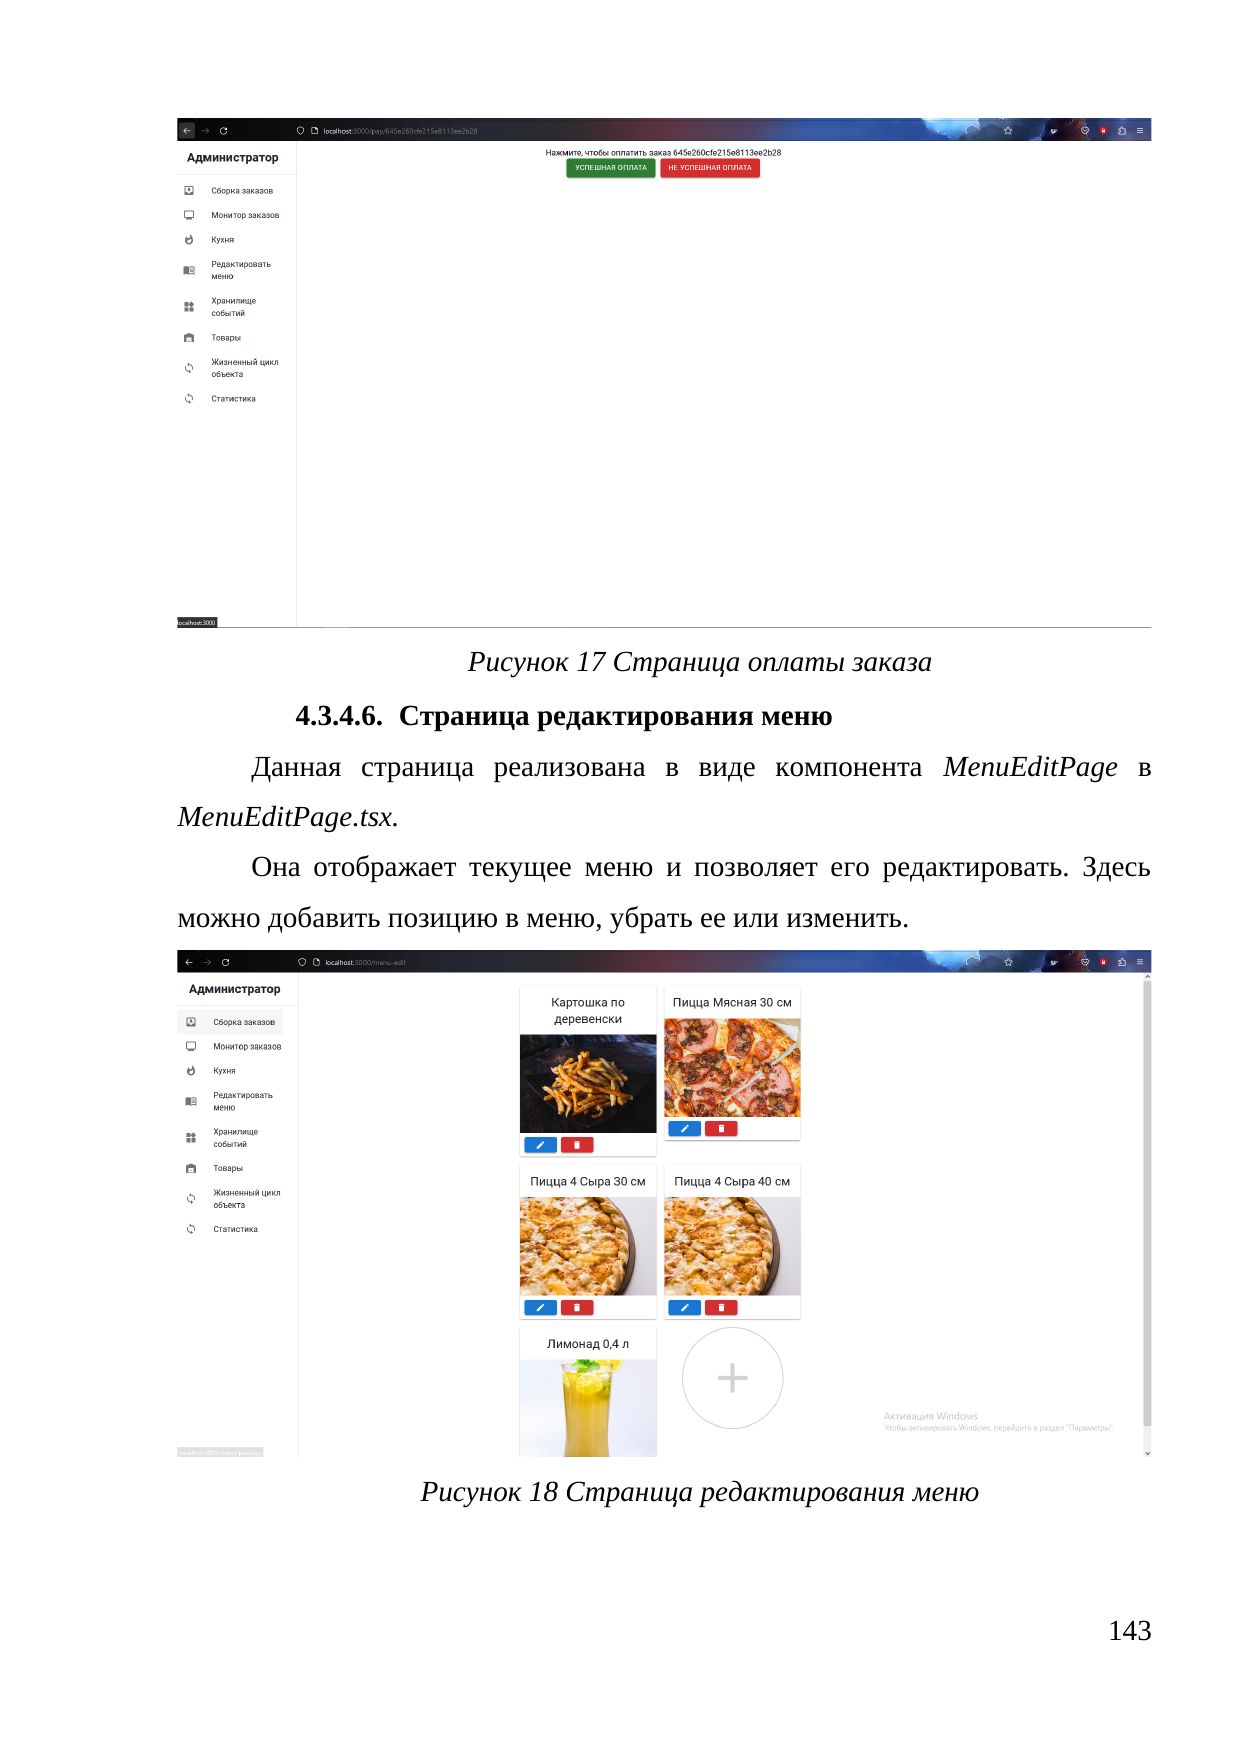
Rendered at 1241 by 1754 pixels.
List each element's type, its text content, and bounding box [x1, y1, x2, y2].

picture [177, 118, 1152, 628]
text Она отображает текущее меню и позволяет его редактировать. Здесь можно добавить позицию в меню, убрать ее или изменить. [177, 849, 1152, 933]
text Рисунок 17 Страница оплаты заказа [177, 644, 1152, 678]
text Рисунок 18 Страница редактирования меню [177, 1474, 1152, 1507]
text Данная страница реализована в виде компонента MenuEditPage в MenuEditPage.tsx. [177, 749, 1152, 833]
picture [177, 950, 1152, 1457]
subtitle Страница редактирования меню [295, 698, 1152, 732]
